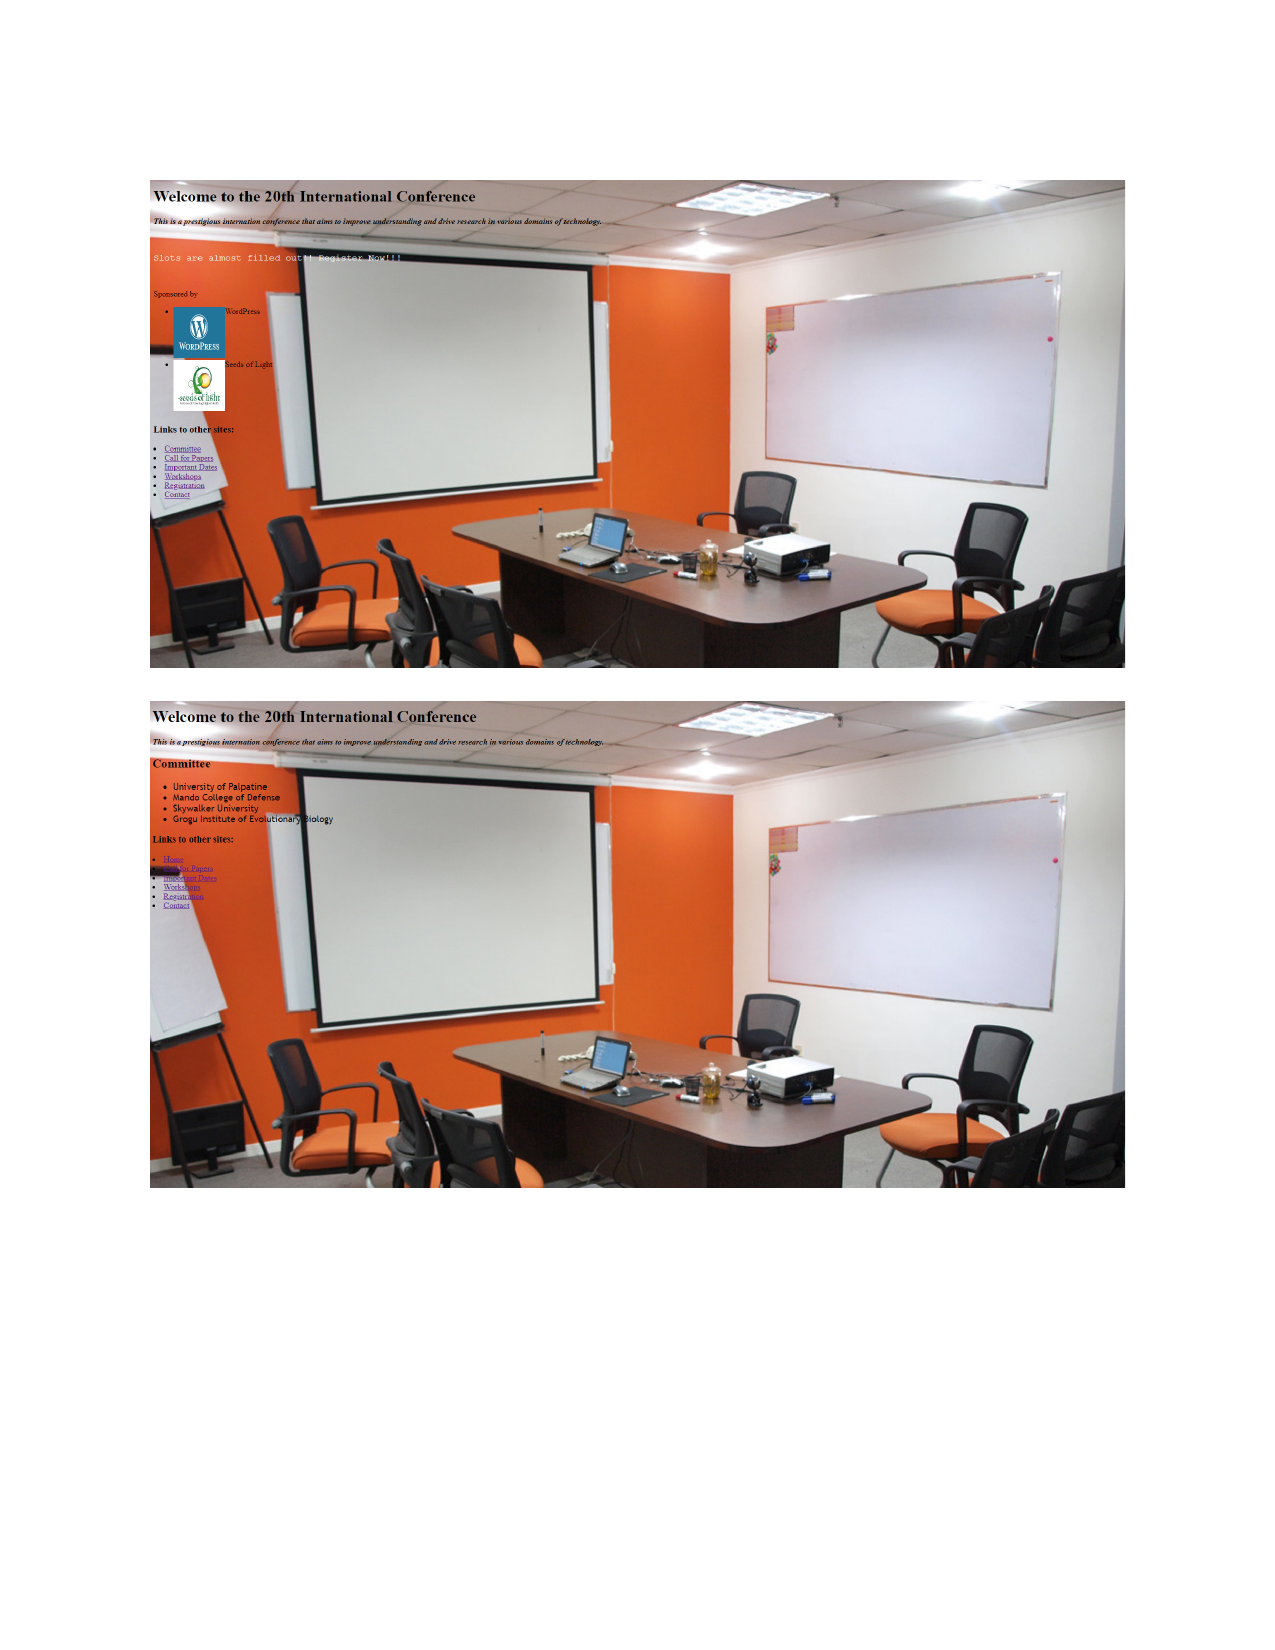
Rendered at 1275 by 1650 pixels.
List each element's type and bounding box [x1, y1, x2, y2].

picture [150, 701, 1125, 1188]
picture [150, 180, 1125, 668]
